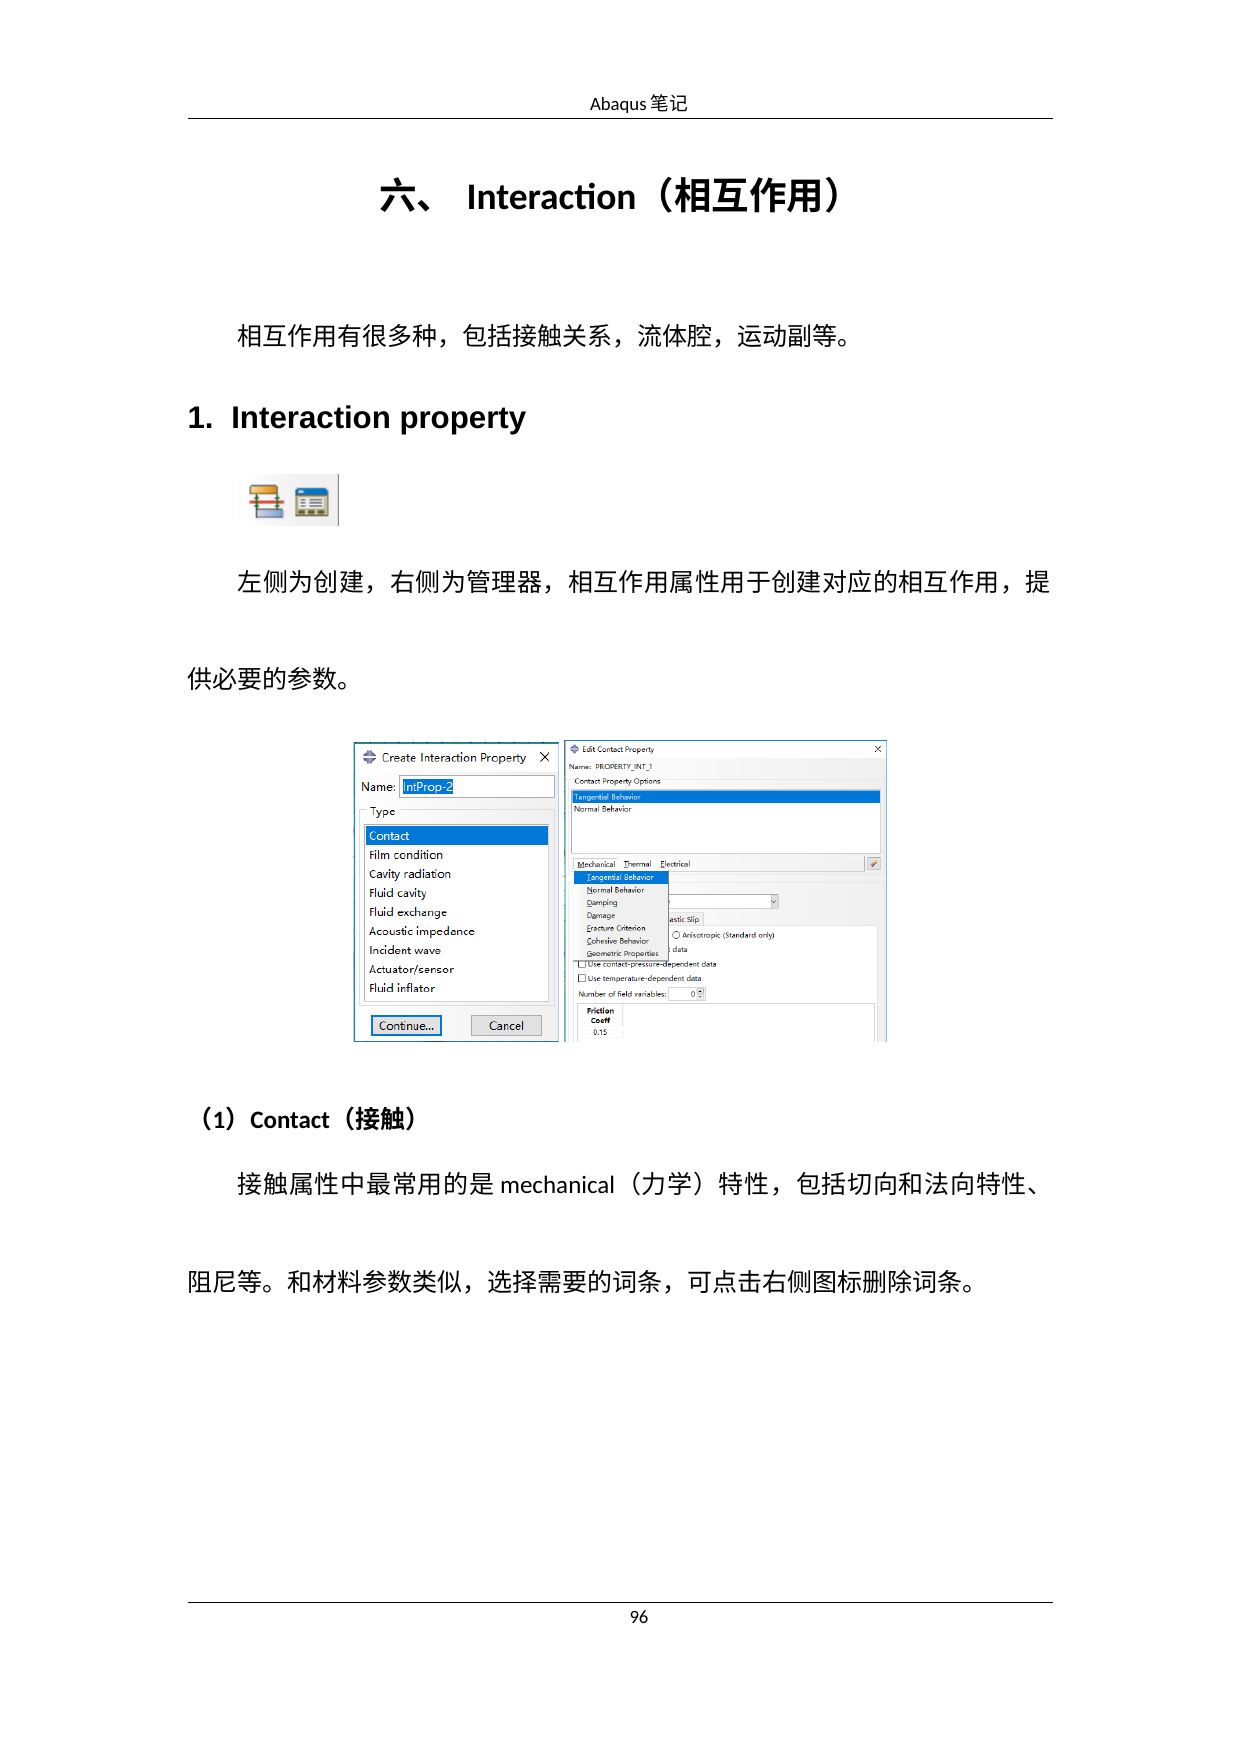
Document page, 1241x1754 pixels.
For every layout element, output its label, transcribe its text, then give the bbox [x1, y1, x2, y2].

picture [237, 474, 339, 526]
subtitle Contact（接触） [187, 1085, 1053, 1150]
text 相互作用有很多种，包括接触关系，流体腔，运动副等。 [187, 302, 1053, 367]
picture [353, 742, 559, 1042]
subtitle Interaction（相互作用） [187, 161, 1053, 226]
picture [564, 740, 887, 1042]
text 接触属性中最常用的是mechanical（力学）特性，包括切向和法向特性、阻尼等。和材料参数类似，选择需要的词条，可点击右侧图标删除词条。 [187, 1150, 1053, 1313]
text 左侧为创建，右侧为管理器，相互作用属性用于创建对应的相互作用，提供必要的参数。 [187, 548, 1053, 711]
subtitle Interaction property [187, 385, 1053, 450]
